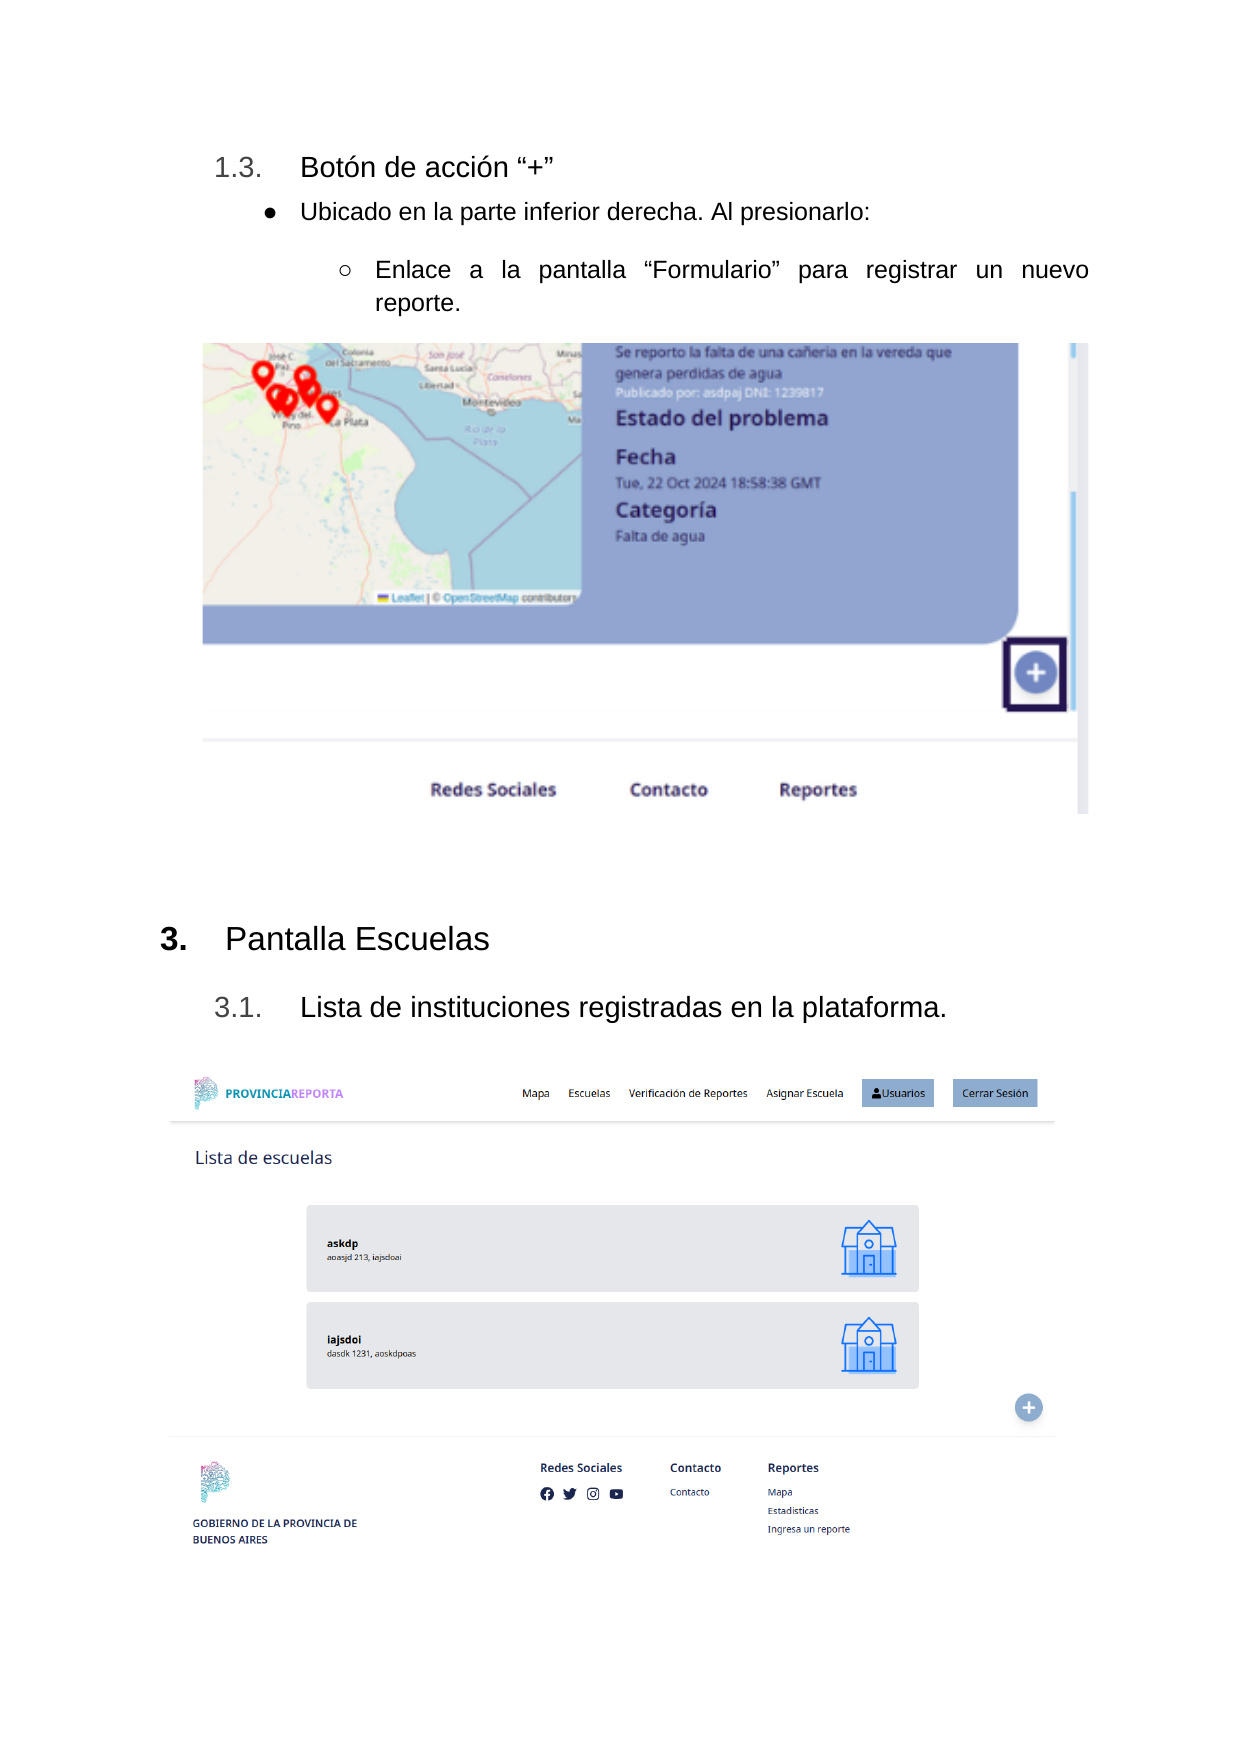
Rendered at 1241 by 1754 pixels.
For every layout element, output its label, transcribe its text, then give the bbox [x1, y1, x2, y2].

subtitle Botón de acción “+” [262, 150, 1090, 183]
subtitle Lista de instituciones registradas en la plataforma. [262, 990, 1090, 1024]
list Ubicado en la parte inferior derecha. Al presionarlo: [262, 197, 1090, 226]
list Enlace a la pantalla “Formulario” para registrar un nuevo reporte. [337, 255, 1090, 317]
picture [169, 1065, 1055, 1564]
picture [202, 343, 1089, 814]
subtitle Pantalla Escuelas [187, 918, 1090, 957]
